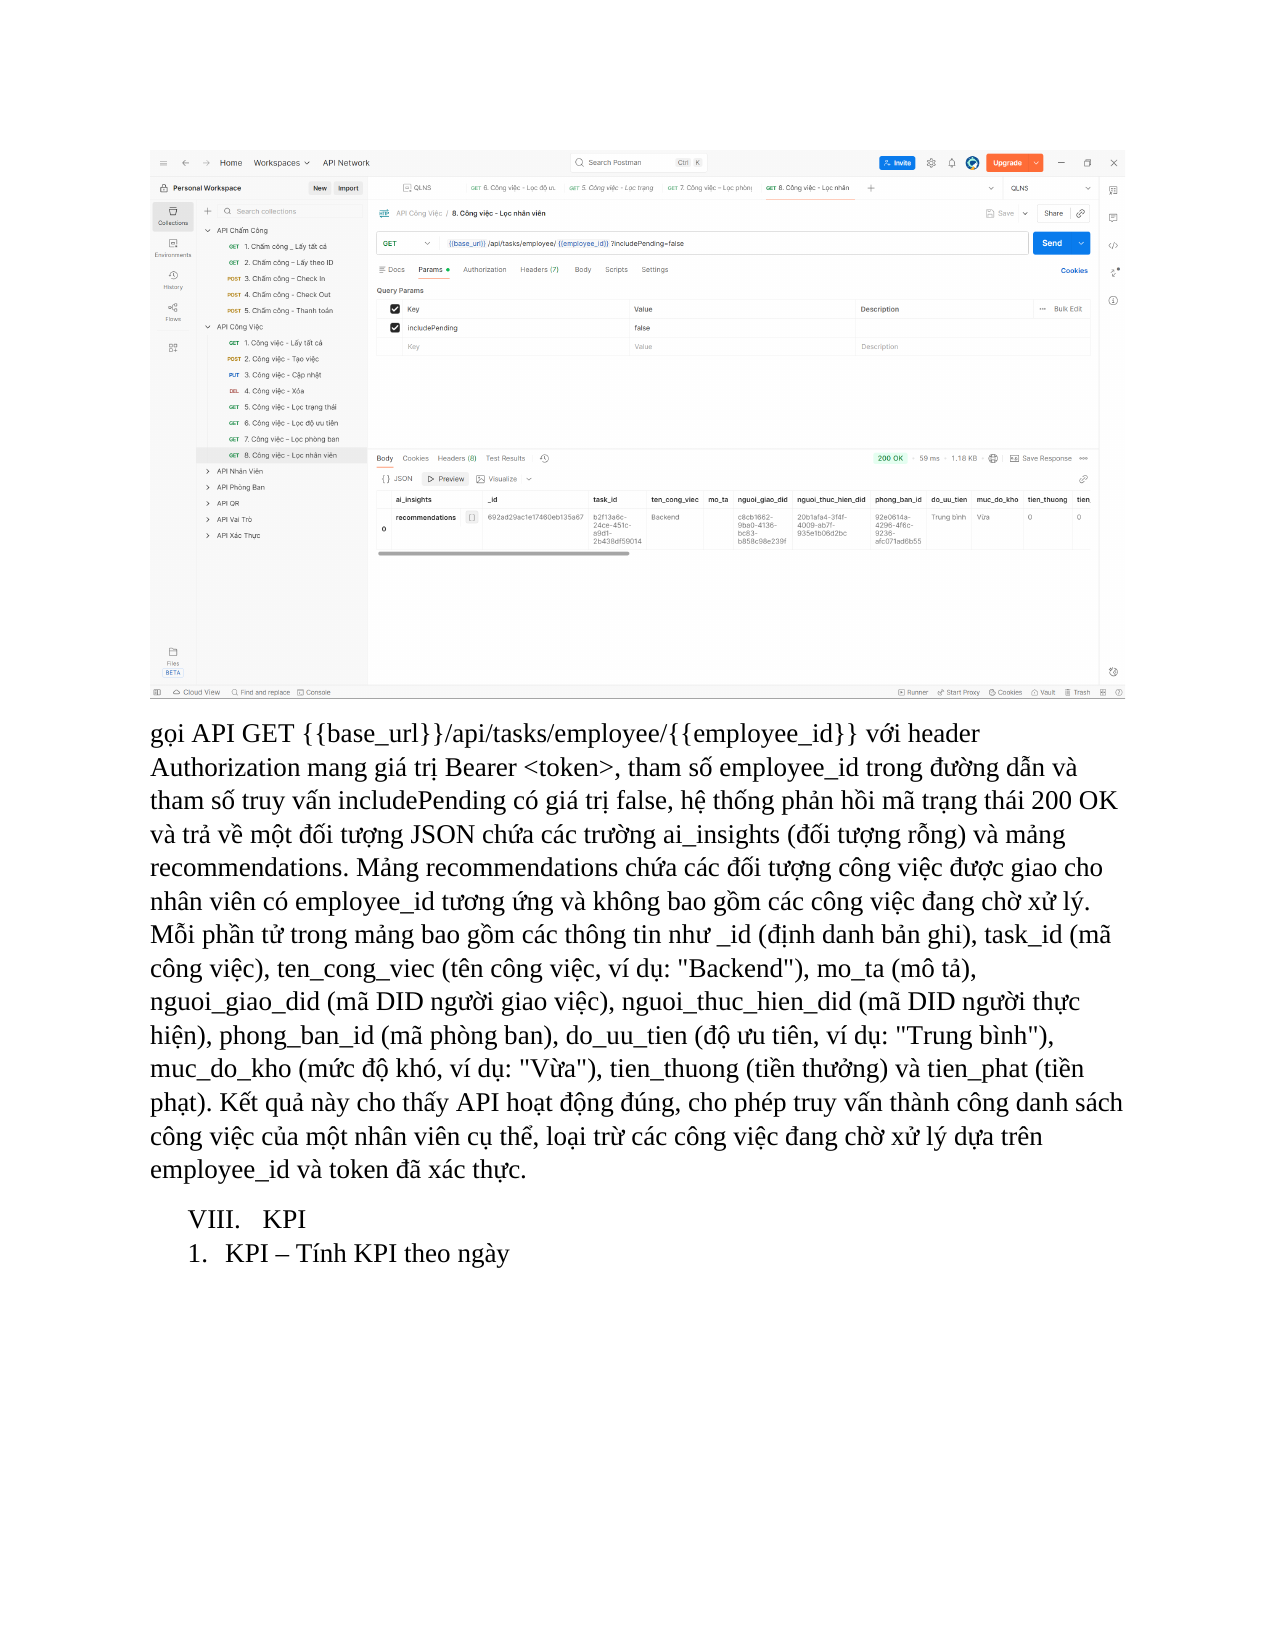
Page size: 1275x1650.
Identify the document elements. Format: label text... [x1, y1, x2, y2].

picture [150, 150, 1125, 699]
list KPI – Tính KPI theo ngày [187, 1237, 1125, 1268]
text gọi API GET {{base_url}}/api/tasks/employee/{{employee_id}} với header Authorization mang giá trị Bearer <token>, tham số employee_id trong đường dẫn và tham số truy vấn includePending có giá trị false, hệ thống phản hồi mã trạng thái 200 OK và trả về một đối tượng JSON chứa các trường ai_insights (đối tượng rỗng) và mảng recommendations. Mảng recommendations chứa các đối tượng công việc được giao cho nhân viên có employee_id tương ứng và không bao gồm các công việc đang chờ xử lý. Mỗi phần tử trong mảng bao gồm các thông tin như _id (định danh bản ghi), task_id (mã công việc), ten_cong_viec (tên công việc, ví dụ: "Backend"), mo_ta (mô tả), nguoi_giao_did (mã DID người giao việc), nguoi_thuc_hien_did (mã DID người thực hiện), phong_ban_id (mã phòng ban), do_uu_tien (độ ưu tiên, ví dụ: "Trung bình"), muc_do_kho (mức độ khó, ví dụ: "Vừa"), tien_thuong (tiền thưởng) và tien_phat (tiền phạt). Kết quả này cho thấy API hoạt động đúng, cho phép truy vấn thành công danh sách công việc của một nhân viên cụ thể, loại trừ các công việc đang chờ xử lý dựa trên employee_id và token đã xác thực. [150, 717, 1125, 1184]
list KPI [187, 1203, 1125, 1234]
